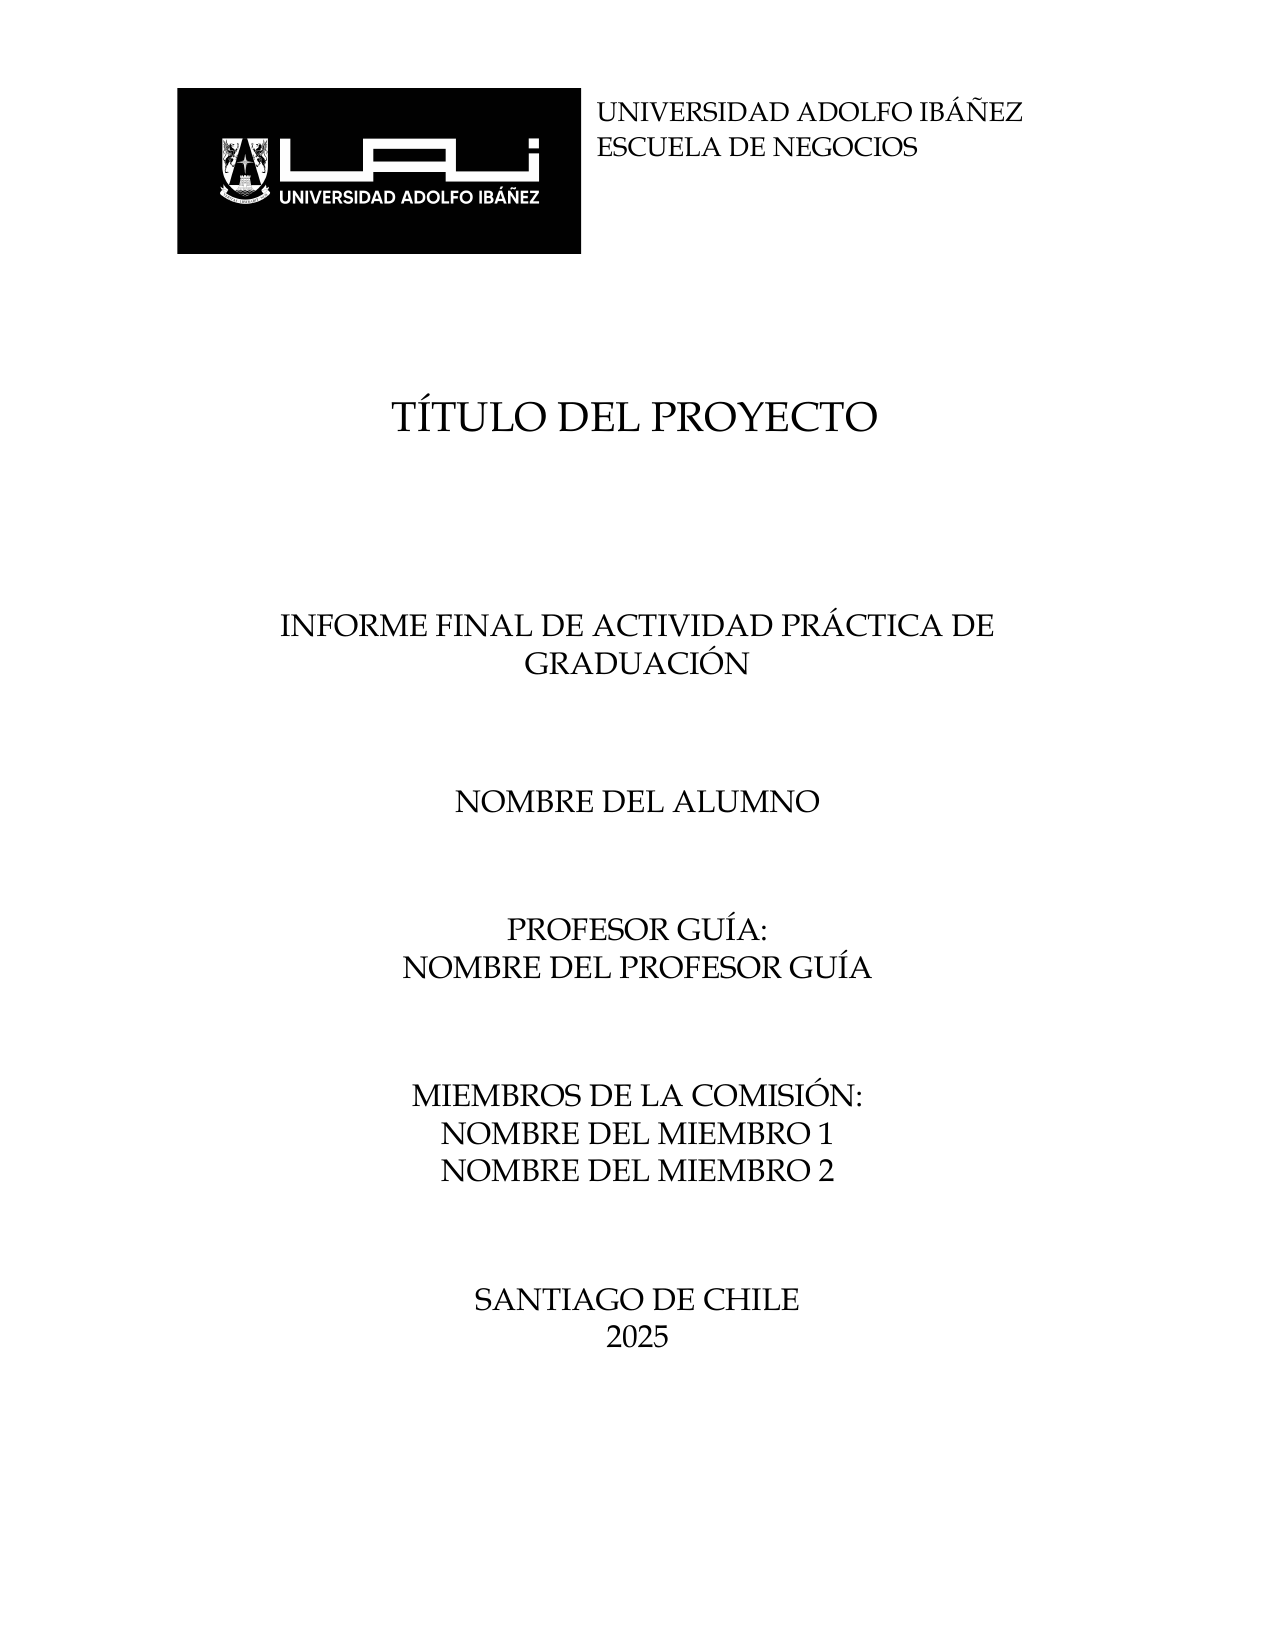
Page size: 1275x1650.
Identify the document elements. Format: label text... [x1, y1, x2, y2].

text Santiago de chile [177, 1281, 1098, 1319]
text nombre del MIEMBRO 1 [177, 1115, 1098, 1153]
text INFORME FINAL DE ACTIVIDAD PRÁCTICA de graduación [177, 608, 1098, 683]
text Profesor guía: [177, 912, 1098, 949]
picture [177, 88, 582, 254]
text nombre del MIEMBRO 2 [177, 1153, 1098, 1191]
text nombre del alumno [177, 783, 1098, 821]
text nombre del profesor guía [177, 949, 1098, 987]
text Miembros de la comisión: [177, 1077, 1098, 1115]
text 2025 [177, 1319, 1098, 1356]
text título DEL PROYECTO [148, 393, 1122, 443]
